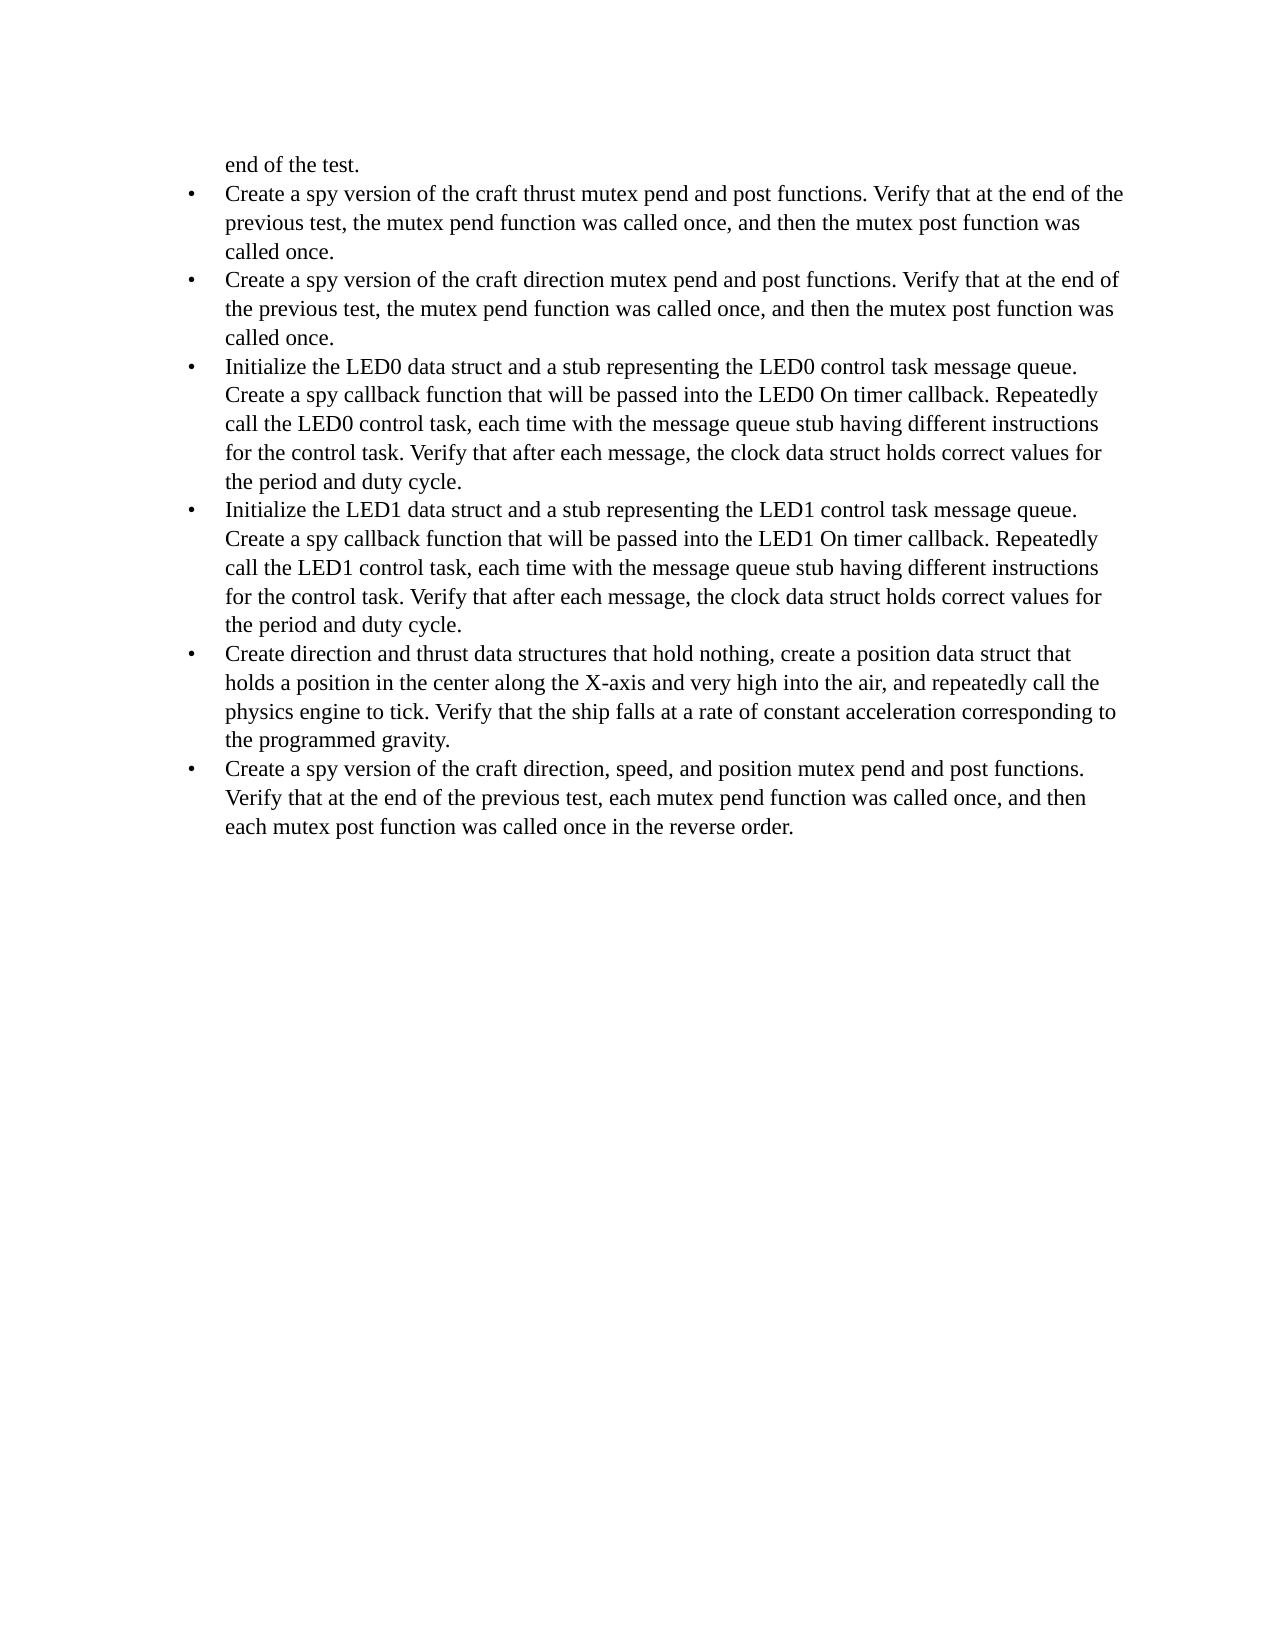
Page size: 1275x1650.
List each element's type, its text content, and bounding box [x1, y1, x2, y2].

list Create a spy version of the craft thrust mutex pend and post functions. Verify that at the end of the previous test, the mutex pend function was called once, and then the mutex post function was called once. [187, 179, 1125, 265]
list Create direction and thrust data structures that hold nothing, create a position data struct that holds a position in the center along the X-axis and very high into the air, and repeatedly call the physics engine to tick. Verify that the ship falls at a rate of constant acceleration corresponding to the programmed gravity. [187, 639, 1125, 754]
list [187, 150, 1125, 179]
list Initialize the LED1 data struct and a stub representing the LED1 control task message queue. Create a spy callback function that will be passed into the LED1 On timer callback. Repeatedly call the LED1 control task, each time with the message queue stub having different instructions for the control task. Verify that after each message, the clock data struct holds correct values for the period and duty cycle. [187, 495, 1125, 639]
list Create a spy version of the craft direction, speed, and position mutex pend and post functions. Verify that at the end of the previous test, each mutex pend function was called once, and then each mutex post function was called once in the reverse order. [187, 754, 1125, 840]
list Initialize the LED0 data struct and a stub representing the LED0 control task message queue. Create a spy callback function that will be passed into the LED0 On timer callback. Repeatedly call the LED0 control task, each time with the message queue stub having different instructions for the control task. Verify that after each message, the clock data struct holds correct values for the period and duty cycle. [187, 351, 1125, 495]
